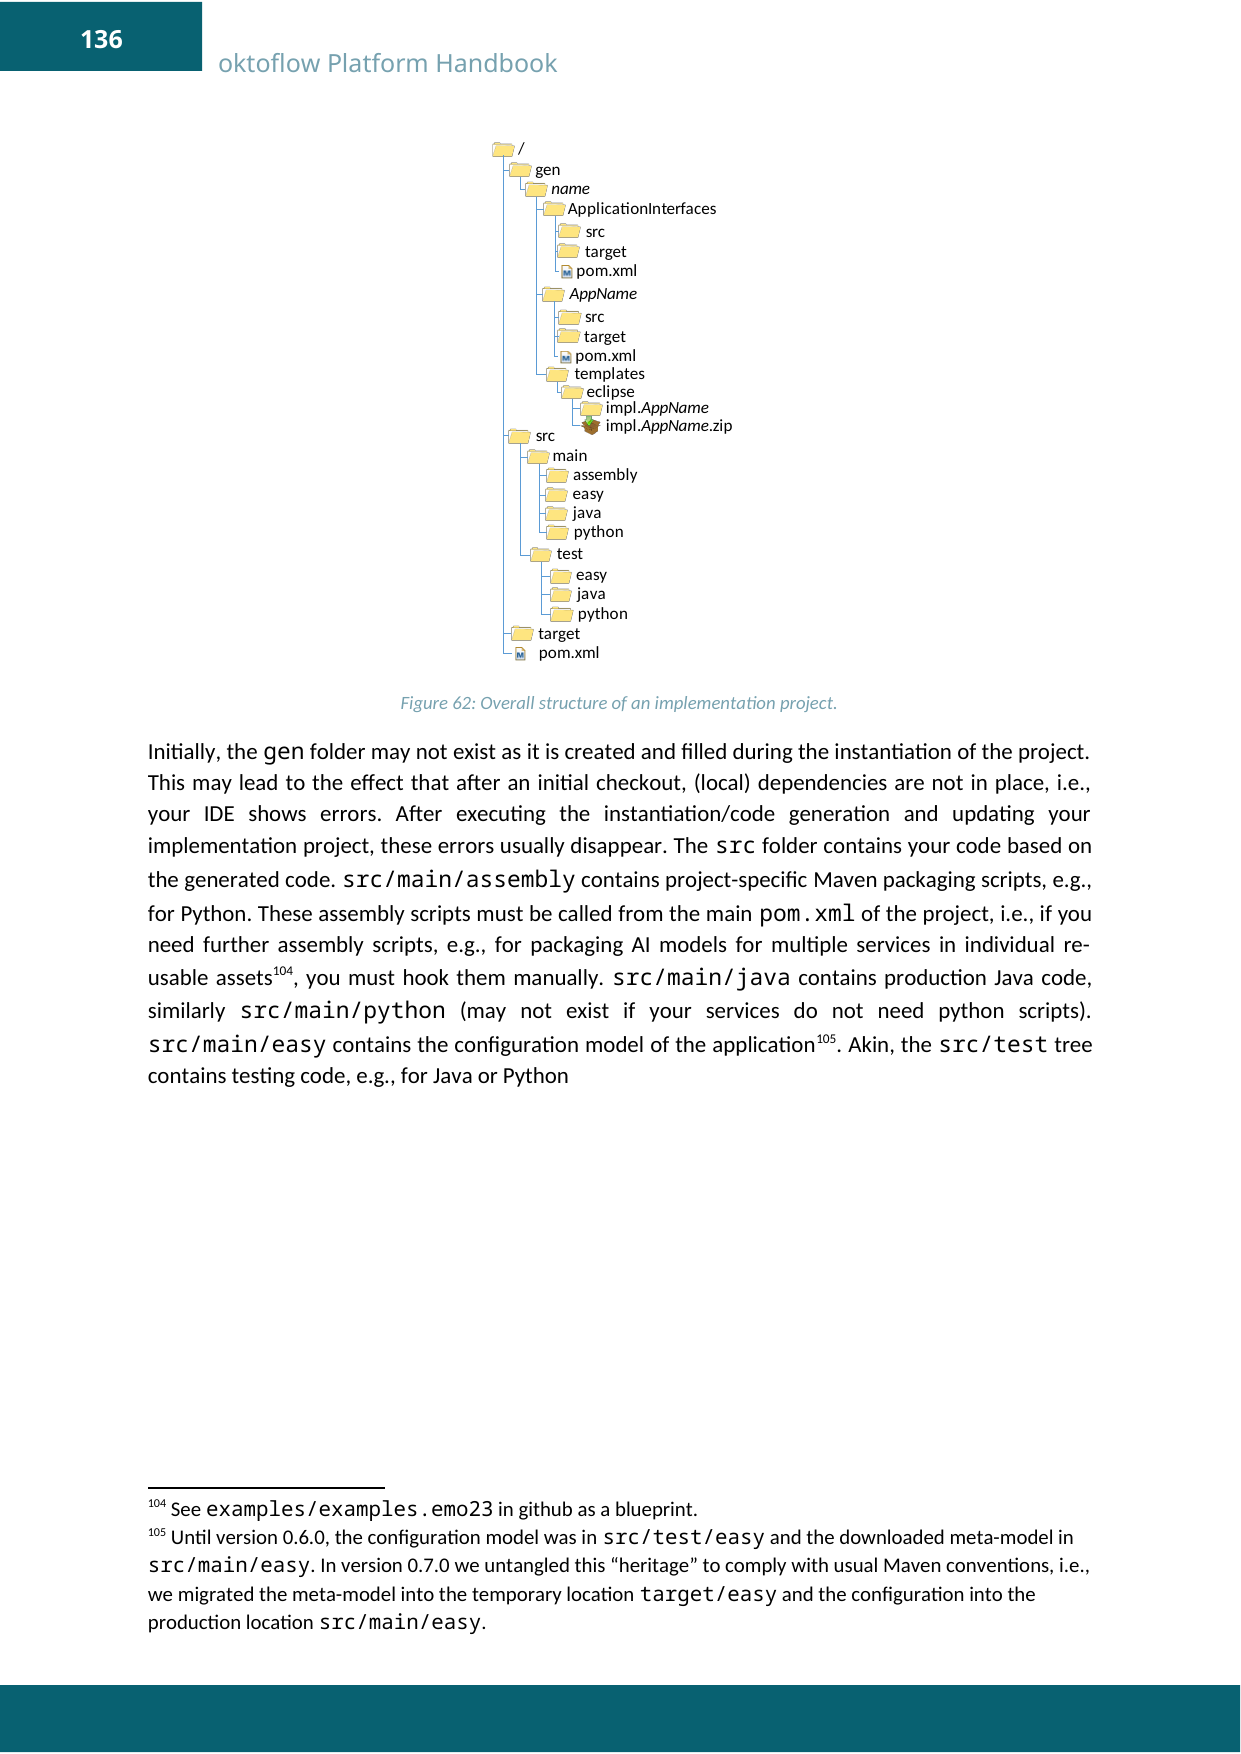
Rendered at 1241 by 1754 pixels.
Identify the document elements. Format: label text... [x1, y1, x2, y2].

text Figure 62: Overall structure of an implementation project. [148, 691, 1093, 714]
text Initially, the gen folder may not exist as it is created and filled during the instantiation of the project. This may lead to the effect that after an initial checkout, (local) dependencies are not in place, i.e., your IDE shows errors. After executing the instantiation/code generation and updating your implementation project, these errors usually disappear. The src folder contains your code based on the generated code. src/main/assembly contains project-specific Maven packaging scripts, e.g., for Python. These assembly scripts must be called from the main pom.xml of the project, i.e., if you need further assembly scripts, e.g., for packaging AI models for multiple services in individual re-usable assets, you must hook them manually. src/main/java contains production Java code, similarly src/main/python (may not exist if your services do not need python scripts). src/main/easy contains the configuration model of the application. Akin, the src/test tree contains testing code, e.g., for Java or Python [148, 735, 1093, 1089]
